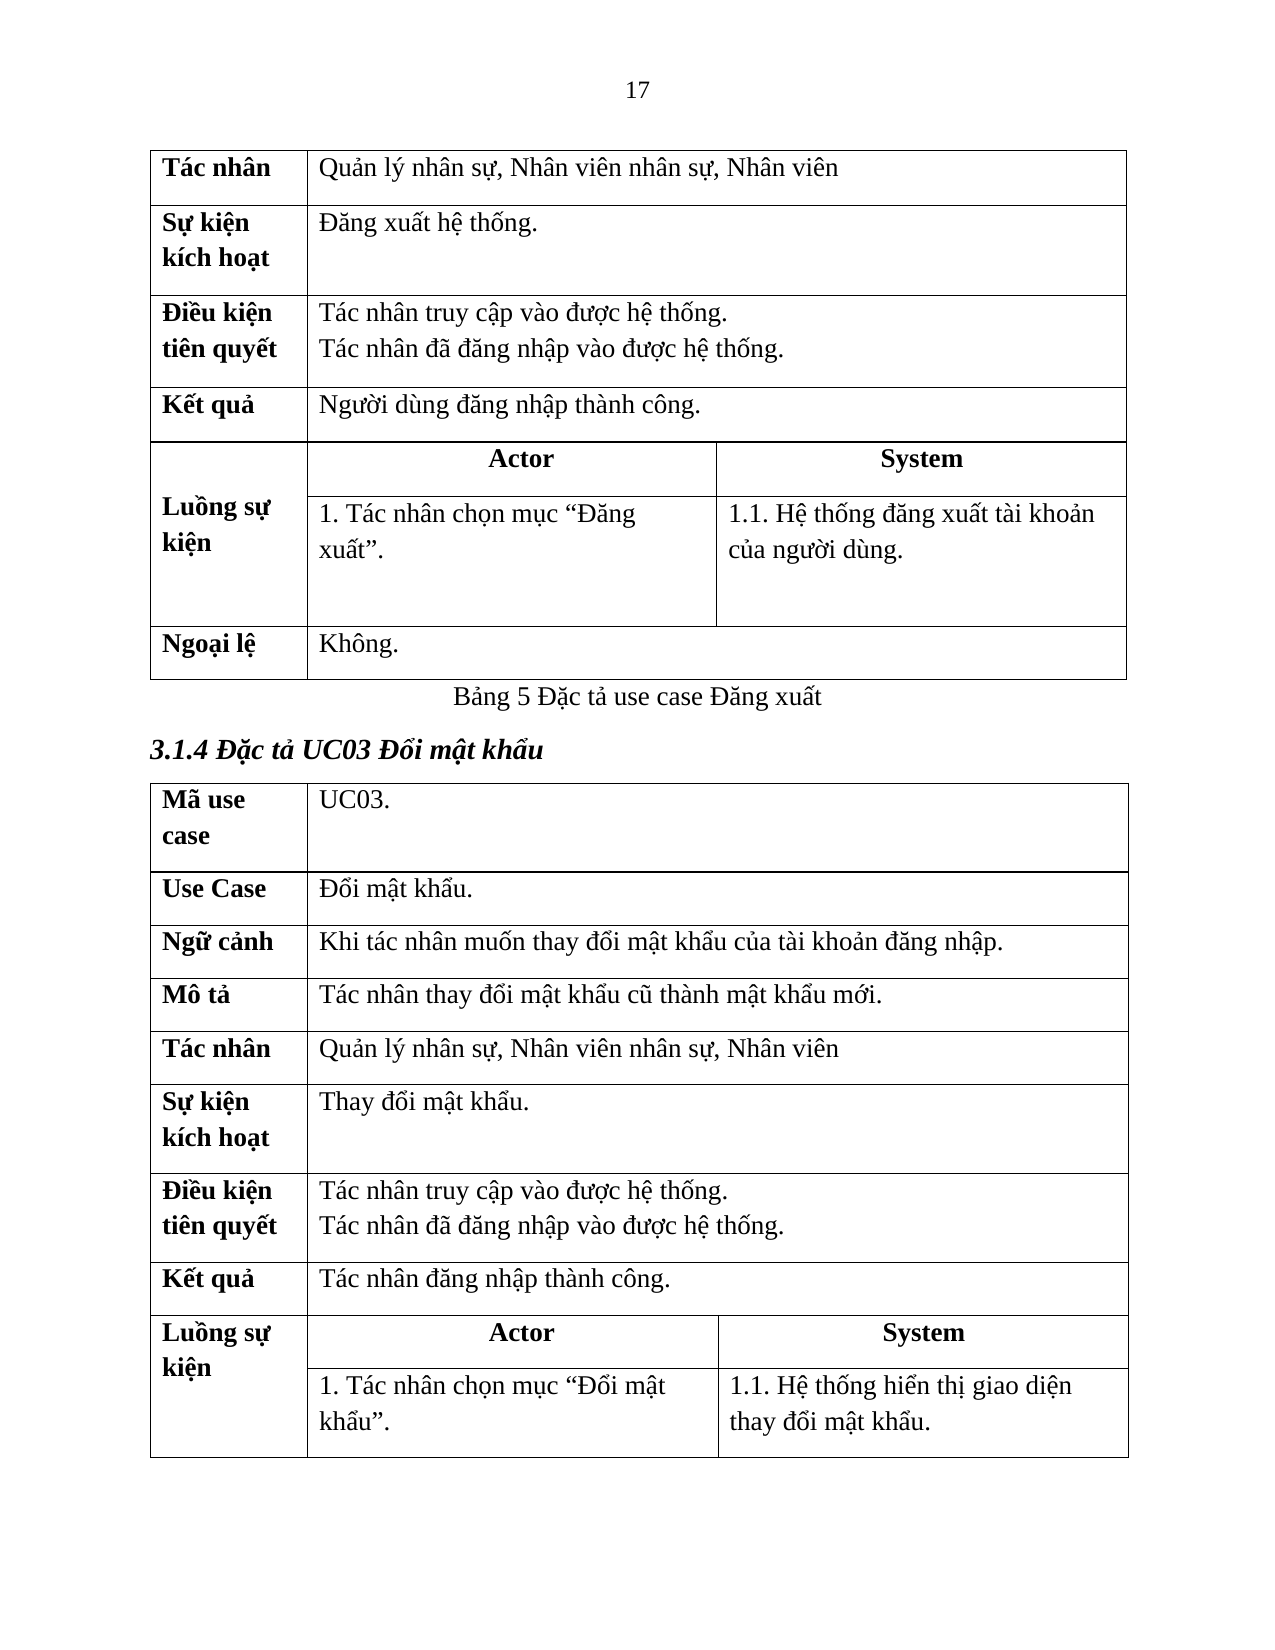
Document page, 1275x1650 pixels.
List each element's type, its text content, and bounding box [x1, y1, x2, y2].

table_cell Tác nhân thay đổi mật khẩu cũ thành mật khẩu mới. [308, 979, 1128, 1031]
table_cell Tác nhân truy cập vào được hệ thống. Tác nhân đã đăng nhập vào được hệ thống. [308, 1174, 1128, 1262]
table_cell Luồng sự kiện [151, 443, 307, 626]
table_cell Ngữ cảnh [151, 926, 307, 978]
table_cell Tác nhân [151, 1032, 307, 1084]
table_header UC03. [308, 784, 1128, 871]
text 3.1.4 Đặc tả UC03 Đổi mật khẩu [150, 732, 1125, 766]
table_cell Khi tác nhân muốn thay đổi mật khẩu của tài khoản đăng nhập. [308, 926, 1128, 978]
table_cell Luồng sự kiện [151, 1316, 307, 1457]
table_cell Use Case [151, 873, 307, 924]
table_cell Kết quả [151, 1263, 307, 1315]
table_cell Đổi mật khẩu. [308, 873, 1128, 924]
table_cell Quản lý nhân sự, Nhân viên nhân sự, Nhân viên [308, 1032, 1128, 1084]
table_cell Ngoại lệ [151, 627, 307, 679]
table_cell Kết quả [151, 388, 307, 441]
table_cell Không. [308, 627, 1126, 679]
table_header Mã use case [151, 784, 307, 871]
table_cell Điều kiện tiên quyết [151, 1174, 307, 1262]
table_cell 1. Tác nhân chọn mục “Đổi mật khẩu”. [308, 1369, 718, 1457]
table_cell System [719, 1316, 1128, 1368]
table_cell Đăng xuất hệ thống. [308, 206, 1126, 295]
table_cell Actor [308, 1316, 718, 1368]
table_cell Tác nhân [151, 151, 307, 204]
table_cell Sự kiện kích hoạt [151, 206, 307, 295]
table_cell Thay đổi mật khẩu. [308, 1085, 1128, 1173]
table_cell Mô tả [151, 979, 307, 1031]
table_cell System [717, 443, 1126, 496]
table_cell 1. Tác nhân chọn mục “Đăng xuất”. [308, 497, 716, 626]
table_cell Actor [308, 443, 716, 496]
table_cell Quản lý nhân sự, Nhân viên nhân sự, Nhân viên [308, 151, 1126, 204]
table_cell Điều kiện tiên quyết [151, 296, 307, 387]
table_cell Tác nhân đăng nhập thành công. [308, 1263, 1128, 1315]
table_cell Người dùng đăng nhập thành công. [308, 388, 1126, 441]
table_cell Sự kiện kích hoạt [151, 1085, 307, 1173]
table_cell 1.1. Hệ thống hiển thị giao diện thay đổi mật khẩu. [719, 1369, 1128, 1457]
table_cell 1.1. Hệ thống đăng xuất tài khoản của người dùng. [717, 497, 1126, 626]
table_cell Tác nhân truy cập vào được hệ thống. Tác nhân đã đăng nhập vào được hệ thống. [308, 296, 1126, 387]
